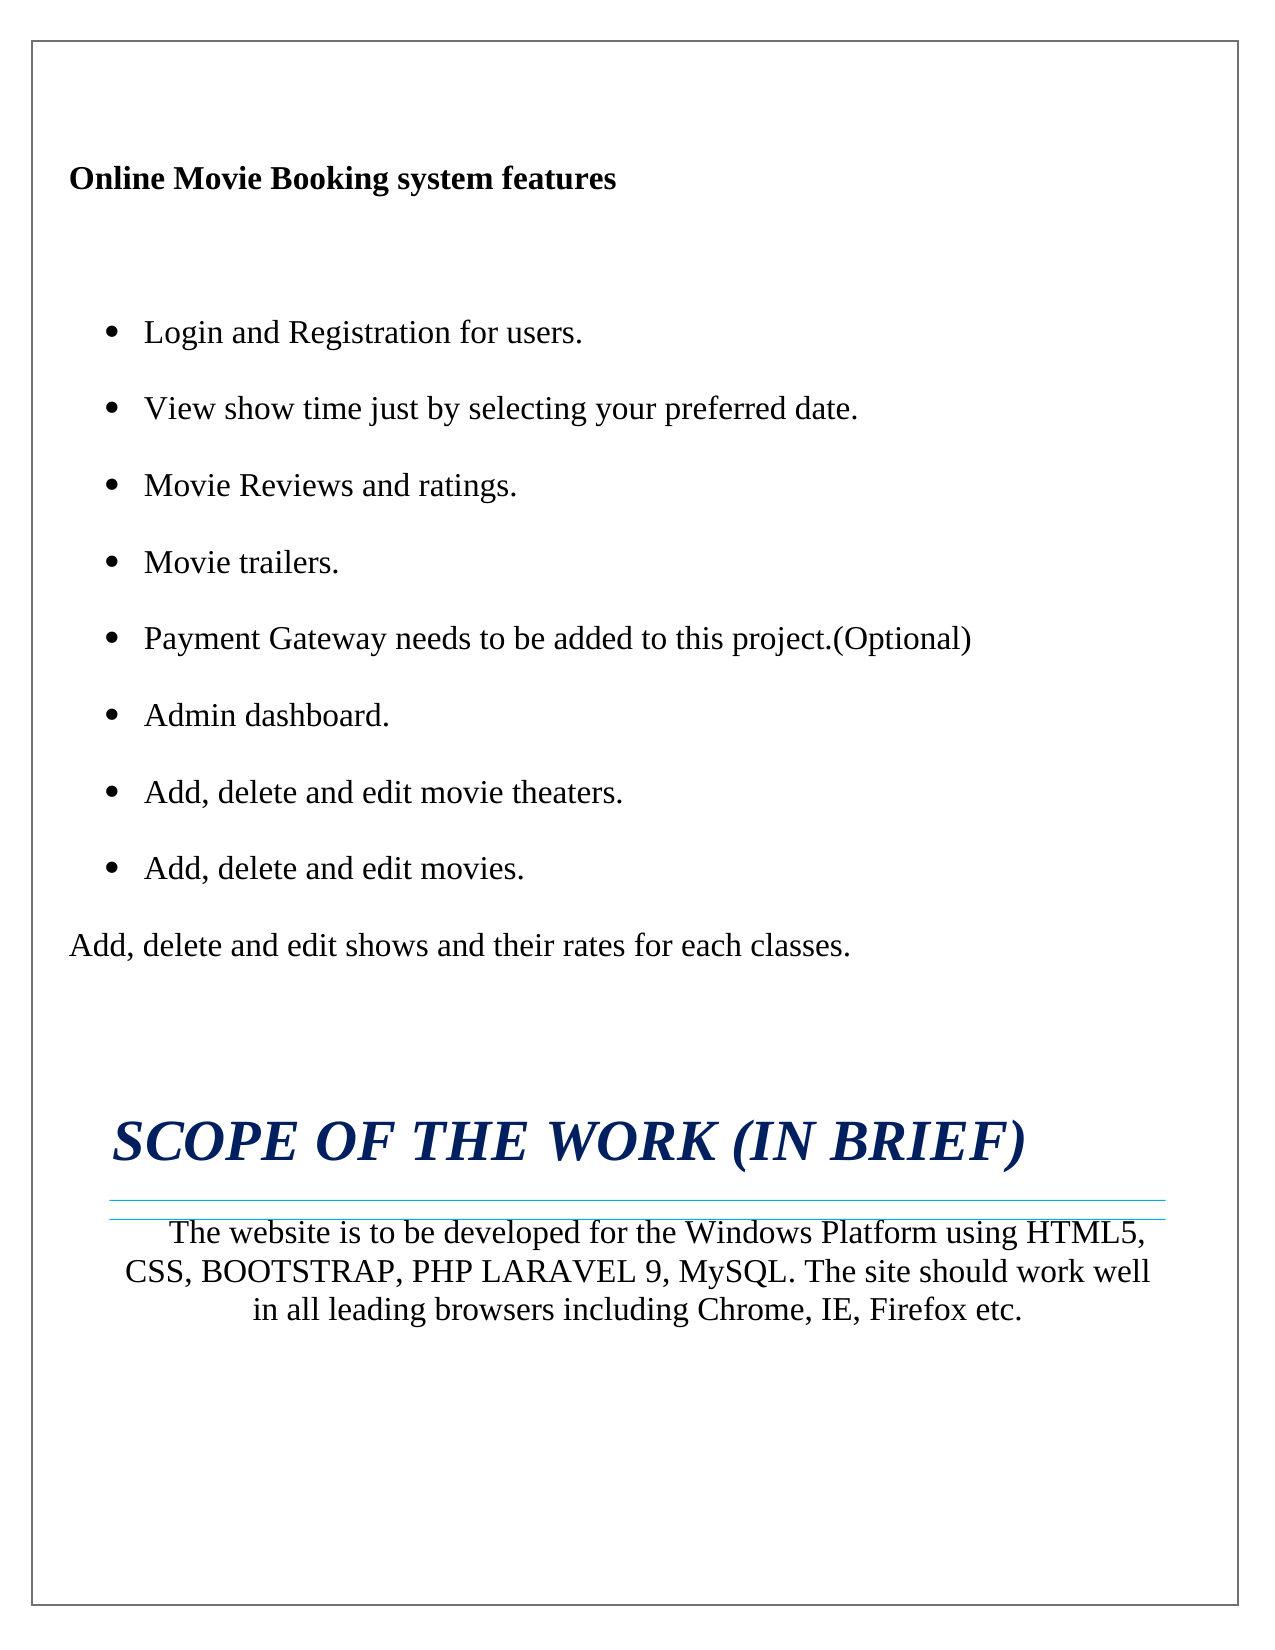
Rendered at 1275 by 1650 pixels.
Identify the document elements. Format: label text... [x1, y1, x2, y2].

text The website is to be developed for the Windows Platform using HTML5, CSS, BOOTSTRAP, PHP LARAVEL 9, MySQL. The site should work well in all leading browsers including Chrome, IE, Firefox etc. [112, 1220, 1163, 1328]
list Add, delete and edit movies. [106, 849, 1210, 887]
list Admin dashboard. [106, 695, 1210, 734]
list Movie trailers. [106, 542, 1210, 580]
list Login and Registration for users. [106, 312, 1210, 350]
text Online Movie Booking system features [69, 159, 1210, 197]
text Add, delete and edit shows and their rates for each classes. [69, 925, 1210, 964]
list Payment Gateway needs to be added to this project.(Optional) [106, 619, 1210, 657]
list Movie Reviews and ratings. [106, 465, 1210, 504]
list Add, delete and edit movie theaters. [106, 772, 1210, 810]
subtitle SCOPE OF THE WORK (IN BRIEF) [69, 1106, 1210, 1173]
list View show time just by selecting your preferred date. [106, 389, 1210, 427]
